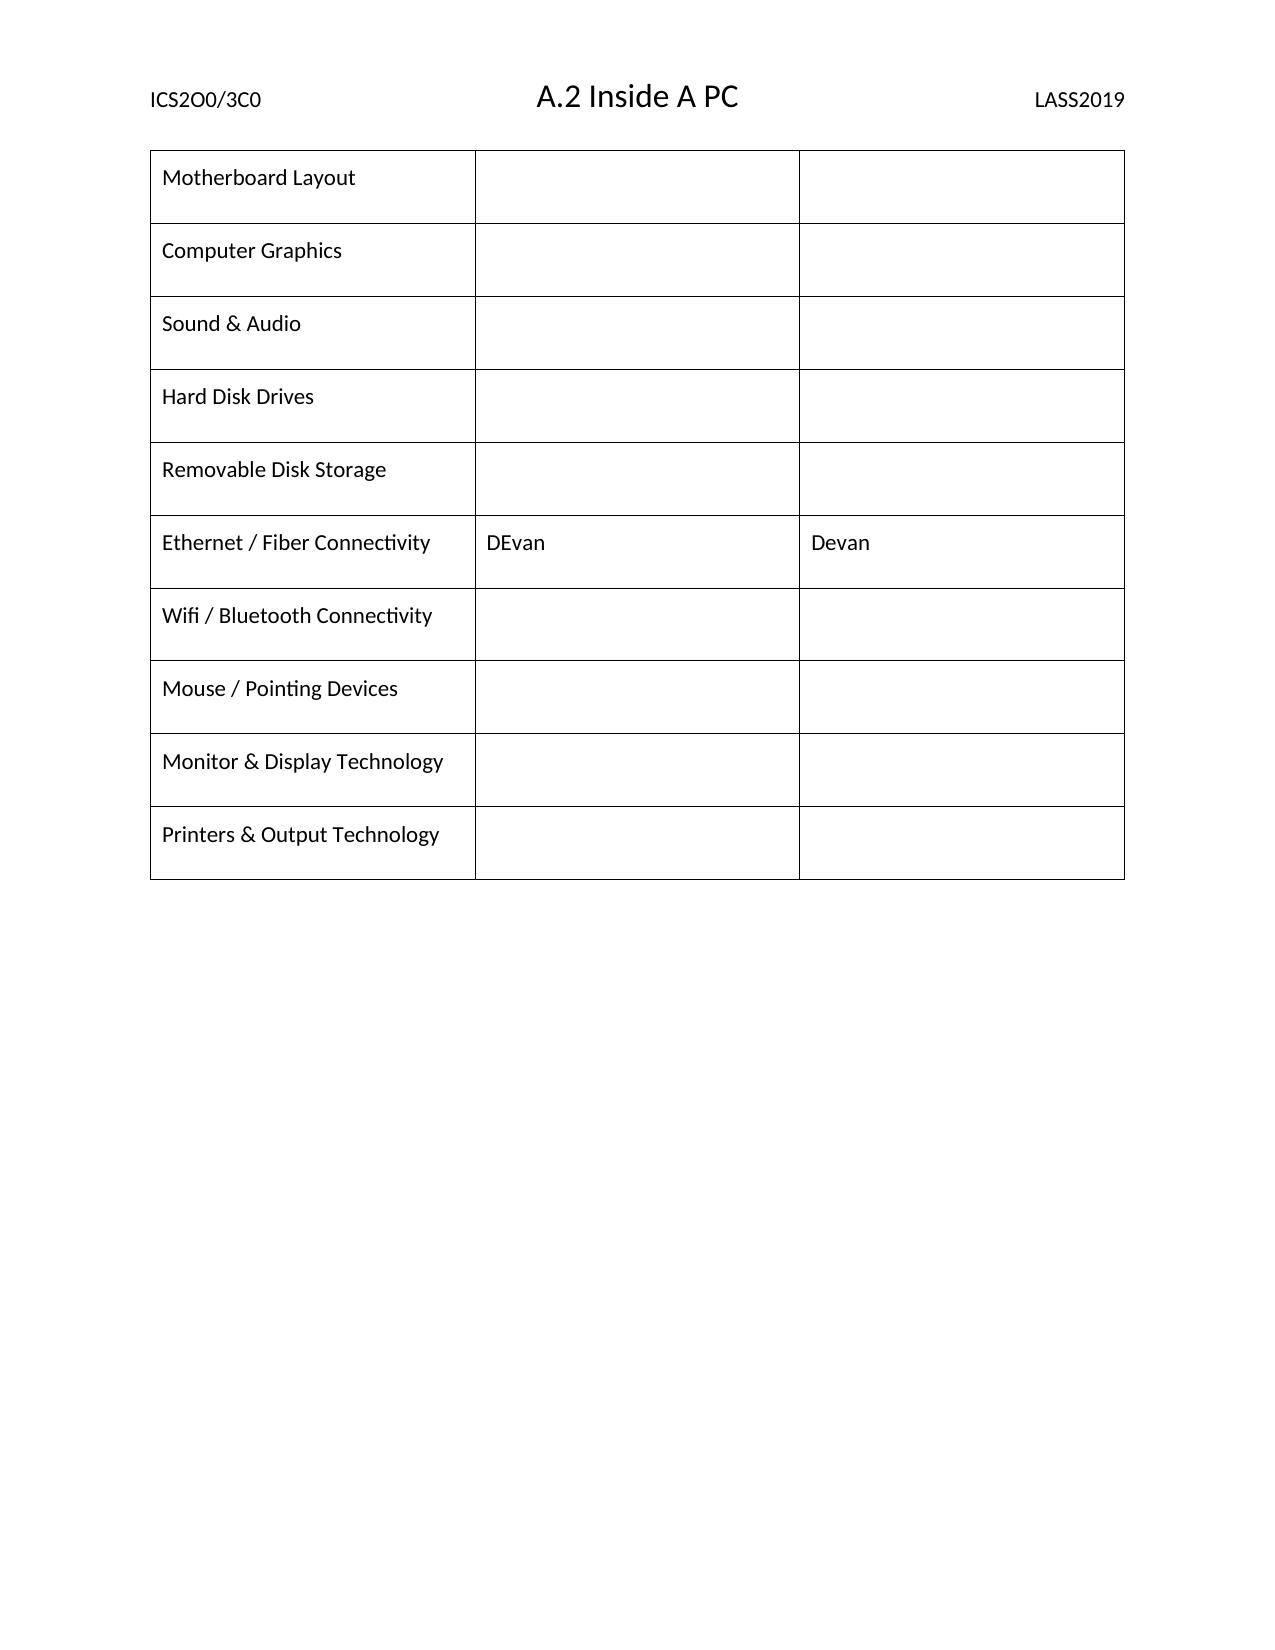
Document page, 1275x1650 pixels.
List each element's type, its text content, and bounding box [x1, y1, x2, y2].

table_cell [476, 807, 799, 879]
table_cell [476, 224, 799, 296]
table_cell Mouse / Pointing Devices [151, 661, 475, 733]
table_cell Ethernet / Fiber Connectivity [151, 516, 475, 587]
table_cell DEvan [476, 516, 799, 587]
table_cell Removable Disk Storage [151, 443, 475, 514]
table_cell [800, 443, 1124, 514]
table_cell [800, 807, 1124, 879]
table_cell Hard Disk Drives [151, 370, 475, 442]
table_cell Printers & Output Technology [151, 807, 475, 879]
table_cell [476, 661, 799, 733]
table_cell Devan [800, 516, 1124, 587]
table_cell [800, 661, 1124, 733]
table_cell Wifi / Bluetooth Connectivity [151, 589, 475, 660]
table_cell [476, 734, 799, 806]
table_cell [476, 370, 799, 442]
table_cell [476, 297, 799, 369]
table_cell [800, 734, 1124, 806]
table_cell [476, 443, 799, 514]
table_cell [476, 151, 799, 223]
table_cell Monitor & Display Technology [151, 734, 475, 806]
table_cell Computer Graphics [151, 224, 475, 296]
table_cell Sound & Audio [151, 297, 475, 369]
table_cell [800, 589, 1124, 660]
table_cell [800, 224, 1124, 296]
table_cell [800, 297, 1124, 369]
table_cell Motherboard Layout [151, 151, 475, 223]
table_cell [800, 370, 1124, 442]
table_cell [476, 589, 799, 660]
table_cell [800, 151, 1124, 223]
